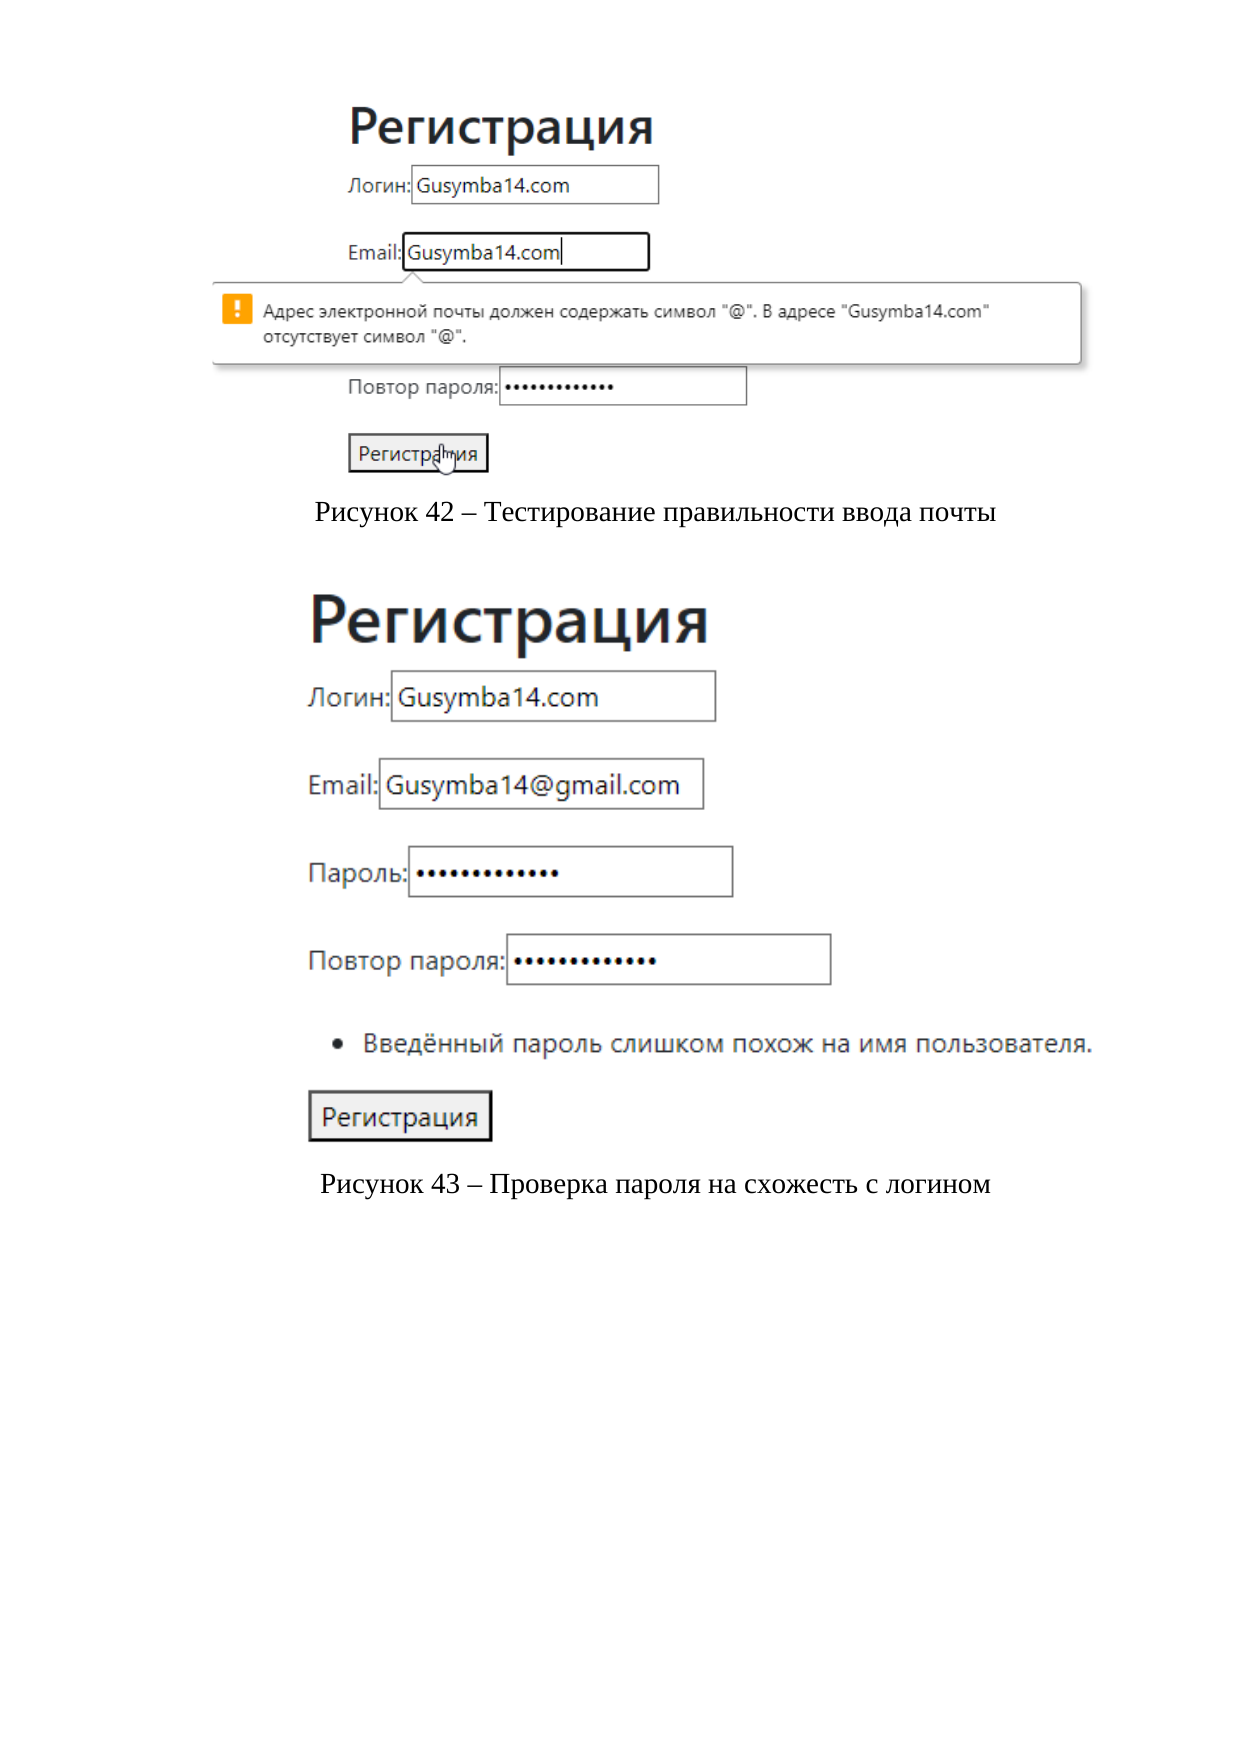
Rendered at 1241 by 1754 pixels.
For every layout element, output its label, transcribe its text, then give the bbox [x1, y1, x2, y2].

picture [214, 588, 1097, 1149]
text Рисунок 42 – Тестирование правильности ввода почты [136, 494, 1175, 528]
text Рисунок 43 – Проверка пароля на схожесть с логином [136, 1166, 1175, 1199]
picture [212, 94, 1099, 478]
